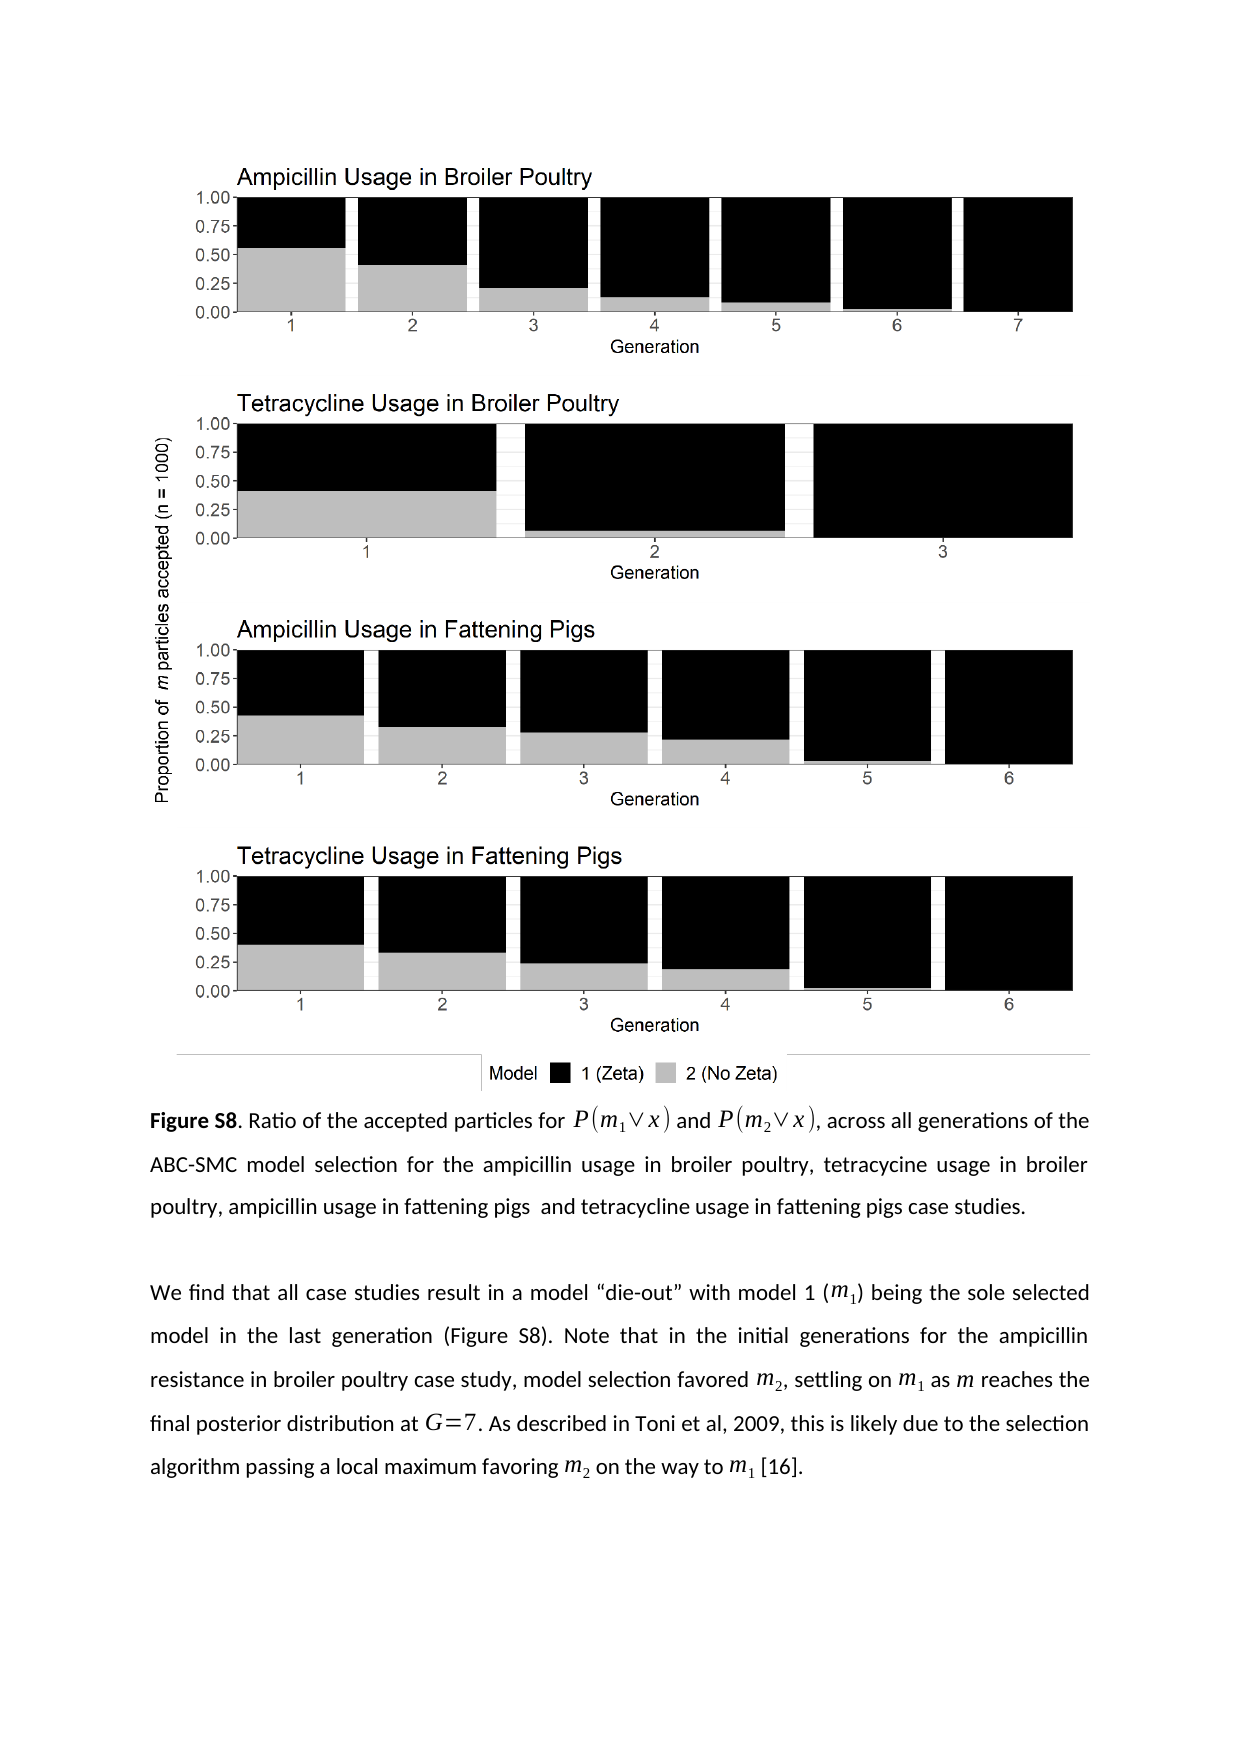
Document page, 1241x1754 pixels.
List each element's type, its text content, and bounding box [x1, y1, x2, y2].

picture [150, 150, 1091, 1091]
text Figure S8. Ratio of the accepted particles for and , across all generations of the ABC-SMC model selection for the ampicillin usage in broiler poultry, tetracycine usage in broiler poultry, ampicillin usage in fattening pigs and tetracycline usage in fattening pigs case studies. [150, 1104, 1090, 1220]
text We find that all case studies result in a model “die-out” with model 1 () being the sole selected model in the last generation (Figure S8). Note that in the initial generations for the ampicillin resistance in broiler poultry case study, model selection favored , settling on as reaches the final posterior distribution at . As described in Toni et al, 2009, this is likely due to the selection algorithm passing a local maximum favoring on the way to [16]. [150, 1276, 1090, 1482]
